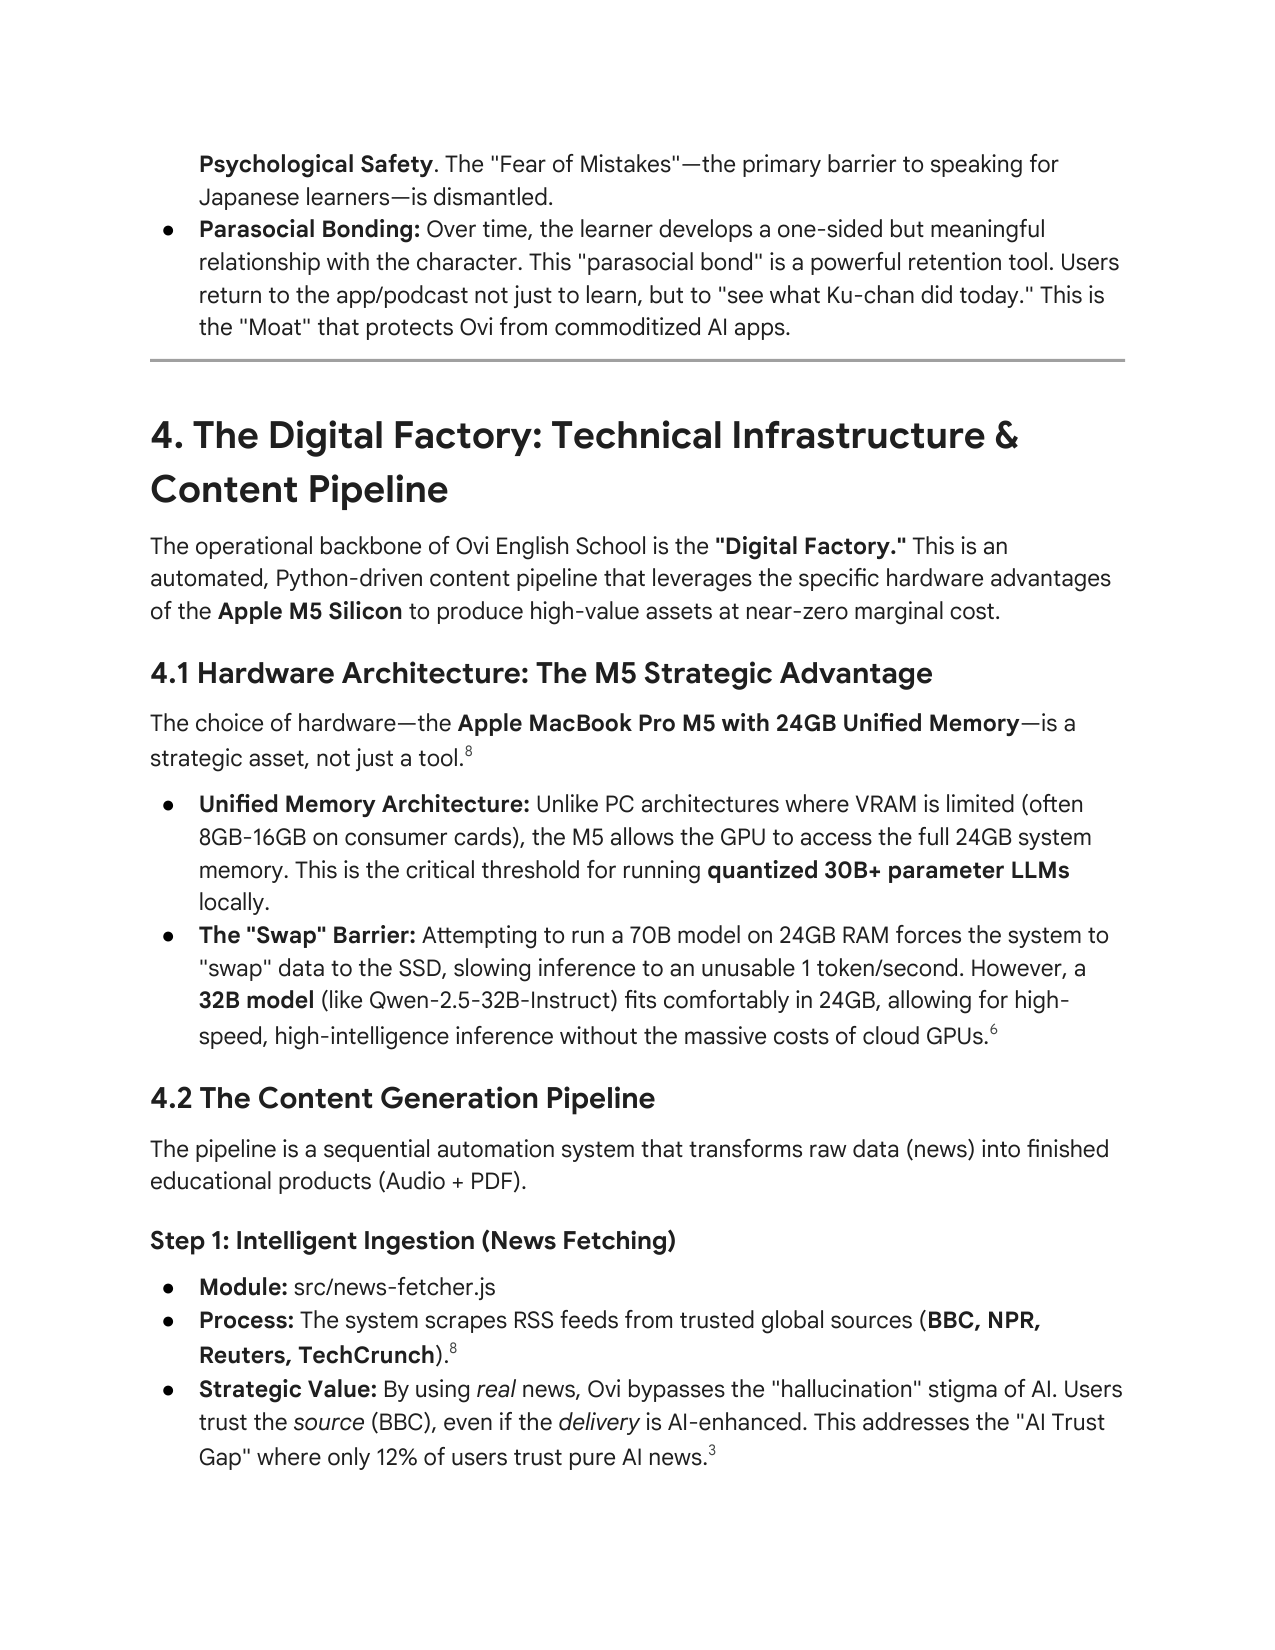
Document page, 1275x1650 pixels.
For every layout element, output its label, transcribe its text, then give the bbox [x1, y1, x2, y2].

subtitle 4.1 Hardware Architecture: The M5 Strategic Advantage [150, 655, 1125, 692]
list Parasocial Bonding: Over time, the learner develops a one-sided but meaningful relationship with the character. This "parasocial bond" is a powerful retention tool. Users return to the app/podcast not just to learn, but to "see what Ku-chan did today." This is the "Moat" that protects Ovi from commoditized AI apps. [161, 215, 1125, 342]
subtitle 4.2 The Content Generation Pipeline [150, 1081, 1125, 1117]
list Unified Memory Architecture: Unlike PC architectures where VRAM is limited (often 8GB-16GB on consumer cards), the M5 allows the GPU to access the full 24GB system memory. This is the critical threshold for running quantized 30B+ parameter LLMs locally. [161, 791, 1125, 917]
text The pipeline is a sequential automation system that transforms raw data (news) into finished educational products (Audio + PDF). [150, 1135, 1125, 1196]
subtitle Step 1: Intelligent Ingestion (News Fetching) [150, 1225, 1125, 1257]
list Strategic Value: By using real news, Ovi bypasses the "hallucination" stigma of AI. Users trust the source (BBC), even if the delivery is AI-enhanced. This addresses the "AI Trust Gap" where only 12% of users trust pure AI news.3 [161, 1375, 1125, 1472]
list The "Swap" Barrier: Attempting to run a 70B model on 24GB RAM forces the system to "swap" data to the SSD, slowing inference to an unusable 1 token/second. However, a 32B model (like Qwen-2.5-32B-Instruct) fits comfortably in 24GB, allowing for high-speed, high-intelligence inference without the massive costs of cloud GPUs.6 [161, 921, 1125, 1051]
list Module: src/news-fetcher.js [161, 1273, 1125, 1302]
text The choice of hardware—the Apple MacBook Pro M5 with 24GB Unified Memory—is a strategic asset, not just a tool.8 [150, 709, 1125, 774]
list Process: The system scrapes RSS feeds from trusted global sources (BBC, NPR, Reuters, TechCrunch).8 [161, 1306, 1125, 1371]
text The operational backbone of Ovi English School is the "Digital Factory." This is an automated, Python-driven content pipeline that leverages the specific hardware advantages of the Apple M5 Silicon to produce high-value assets at near-zero marginal cost. [150, 532, 1125, 626]
subtitle 4. The Digital Factory: Technical Infrastructure & Content Pipeline [150, 362, 1125, 513]
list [161, 150, 1125, 211]
